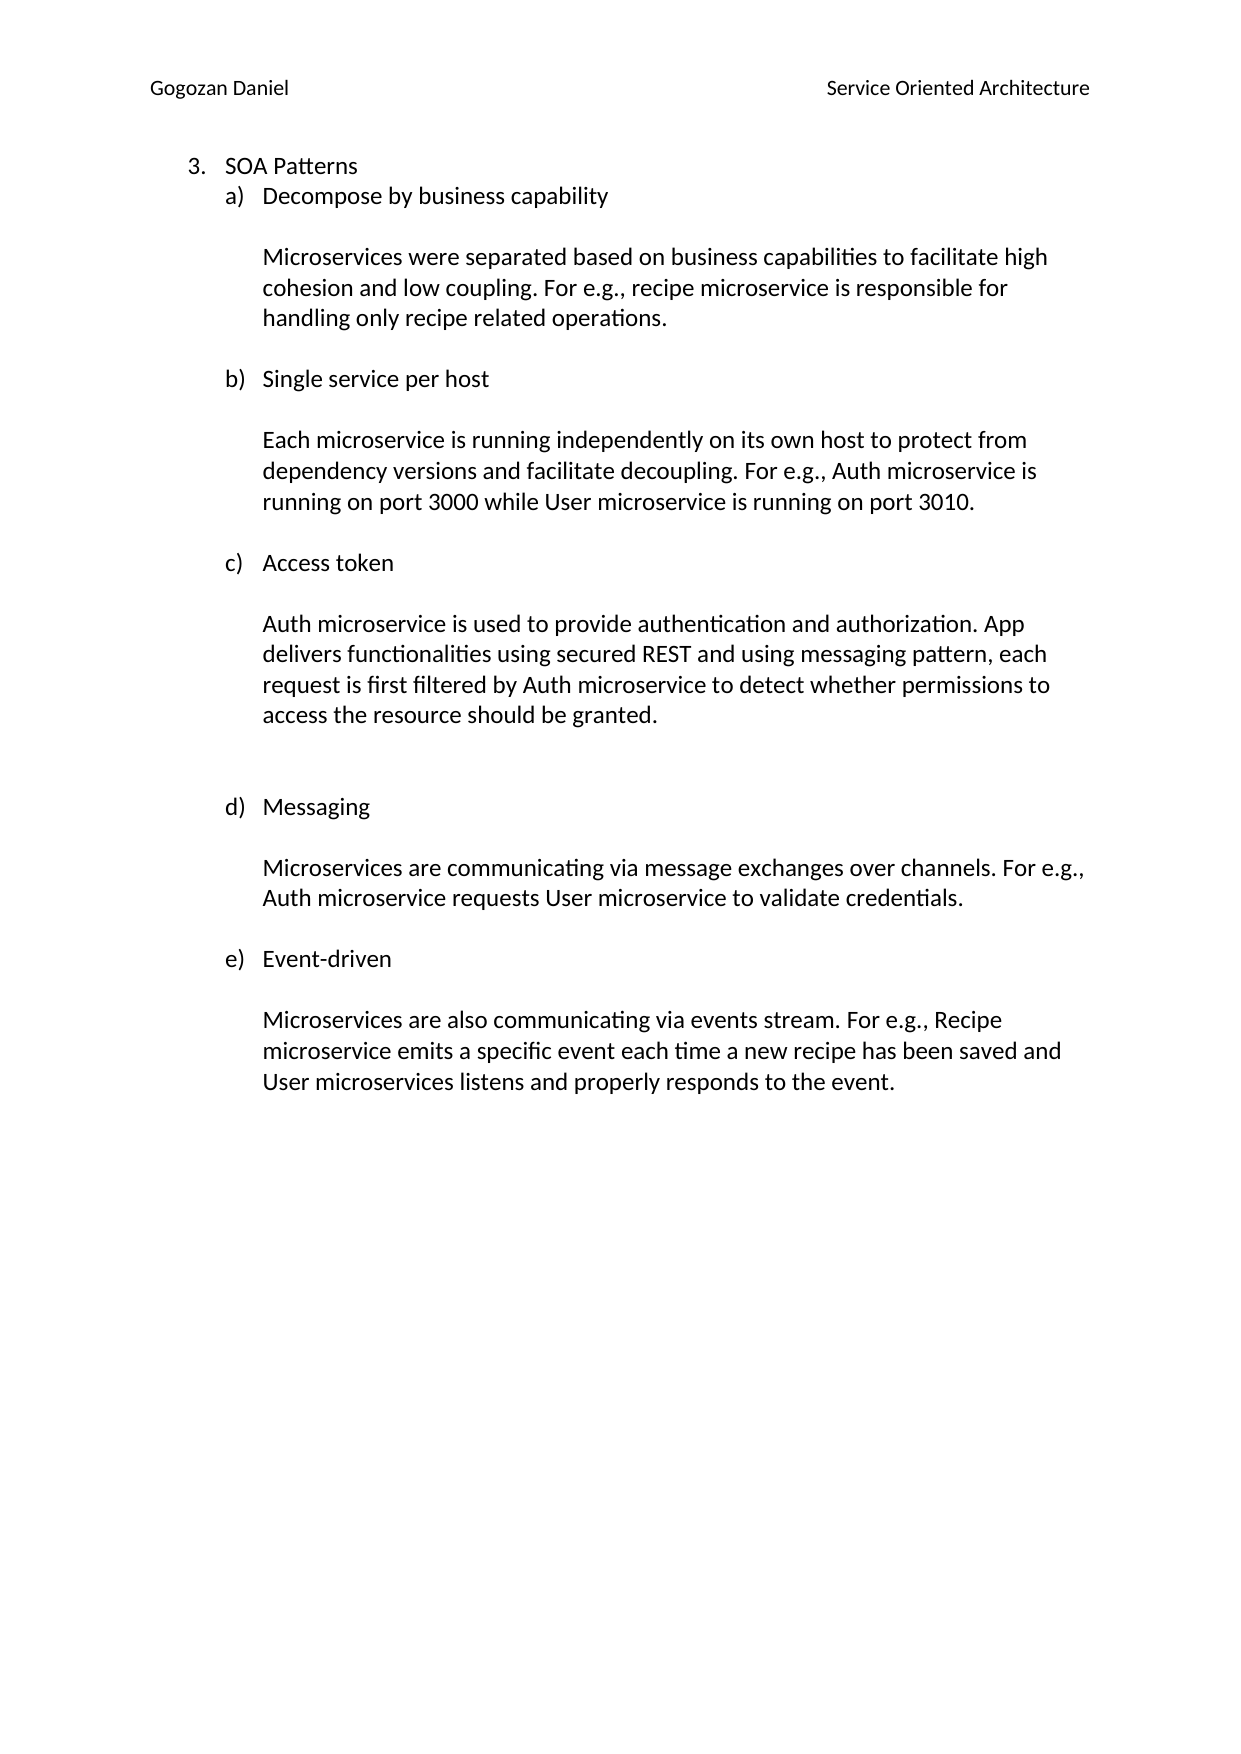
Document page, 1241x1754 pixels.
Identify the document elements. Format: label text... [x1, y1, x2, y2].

list Microservices are communicating via message exchanges over channels. For e.g., Auth microservice requests User microservice to validate credentials. [262, 852, 1090, 913]
list Microservices were separated based on business capabilities to facilitate high cohesion and low coupling. For e.g., recipe microservice is responsible for handling only recipe related operations. [262, 242, 1090, 333]
list Decompose by business capability [225, 181, 1090, 211]
list Messaging [225, 791, 1090, 821]
text Microservices are also communicating via events stream. For e.g., Recipe microservice emits a specific event each time a new recipe has been saved and User microservices listens and properly responds to the event. [262, 1004, 1090, 1096]
list Each microservice is running independently on its own host to protect from dependency versions and facilitate decoupling. For e.g., Auth microservice is running on port 3000 while User microservice is running on port 3010. [262, 425, 1090, 516]
list Event-driven [225, 943, 1090, 974]
list Access token [225, 547, 1090, 577]
list SOA Patterns [187, 150, 1090, 181]
list Auth microservice is used to provide authentication and authorization. App delivers functionalities using secured REST and using messaging pattern, each request is first filtered by Auth microservice to detect whether permissions to access the resource should be granted. [262, 608, 1090, 730]
list Single service per host [225, 364, 1090, 394]
